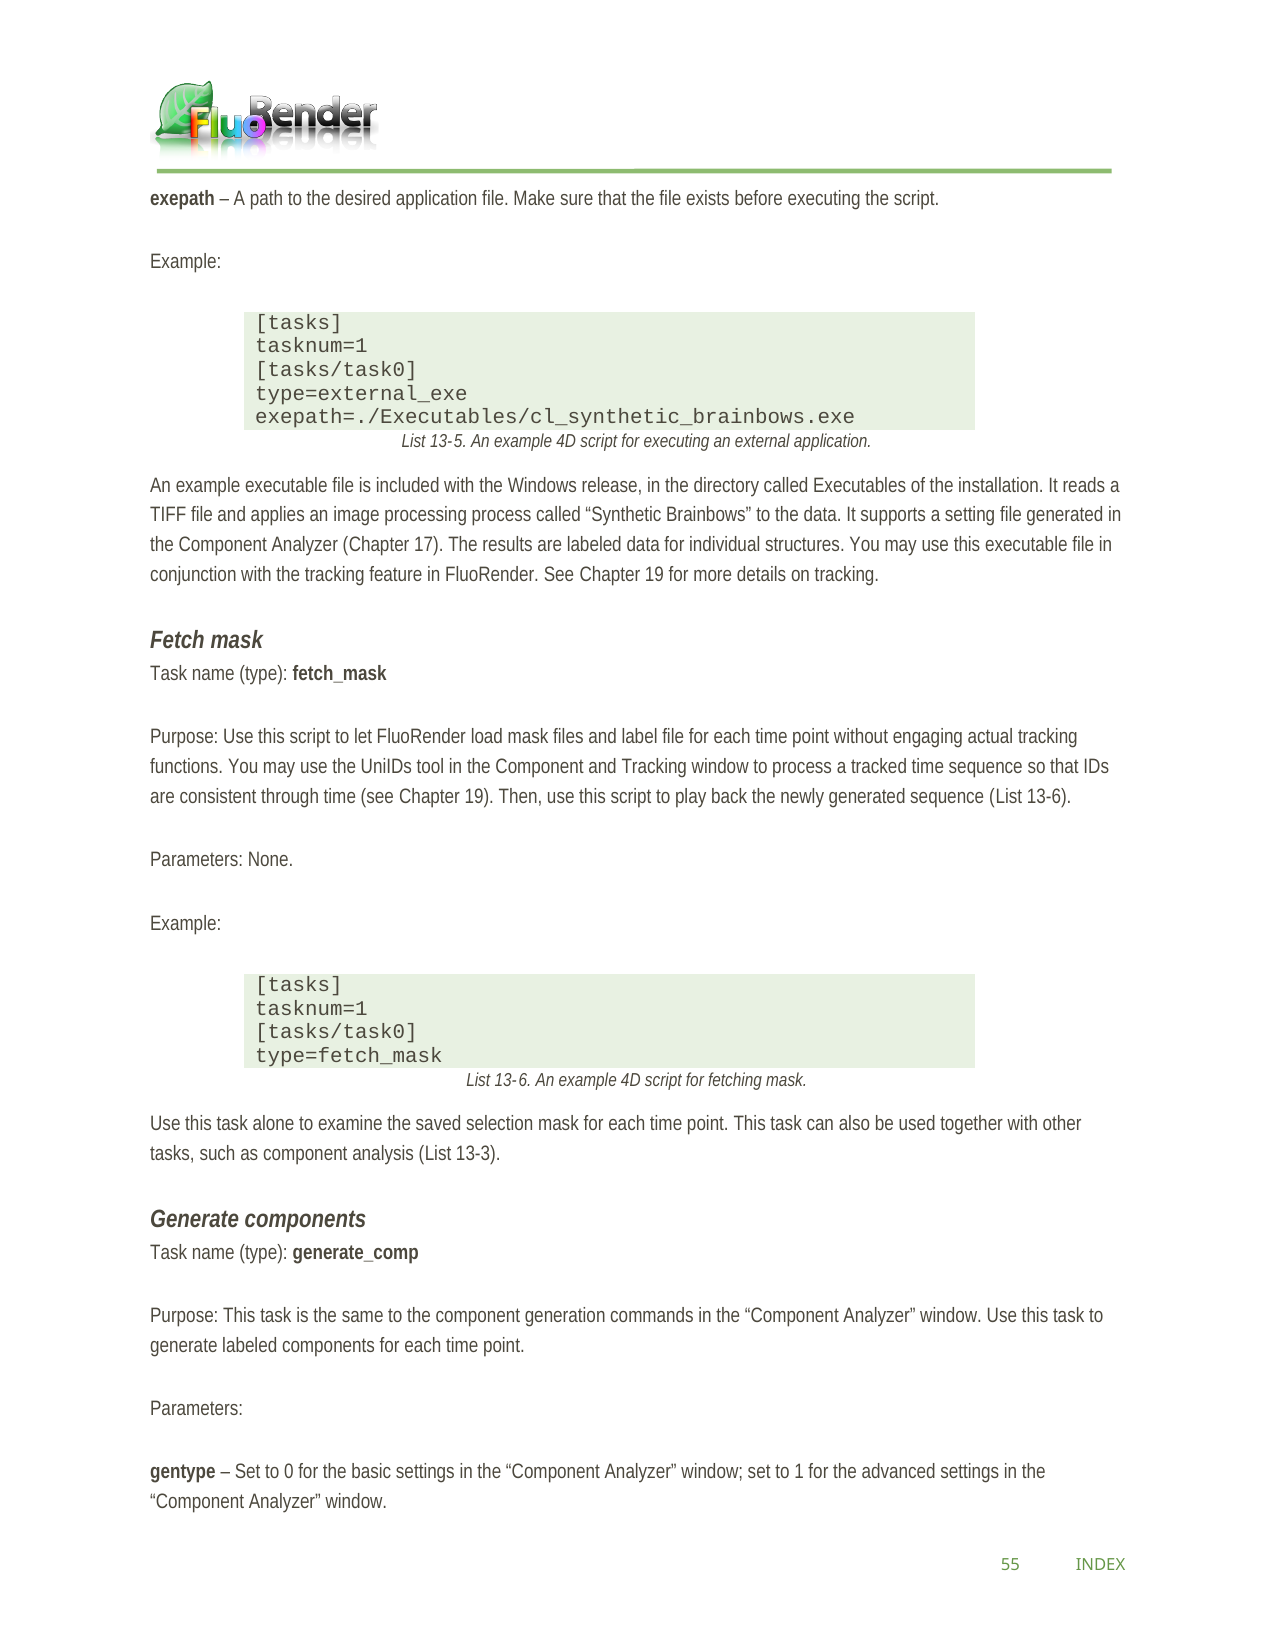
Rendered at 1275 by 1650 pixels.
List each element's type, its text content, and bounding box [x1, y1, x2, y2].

text An example executable file is included with the Windows release, in the directory called Executables of the installation. It reads a TIFF file and applies an image processing process called “Synthetic Brainbows” to the data. It supports a setting file generated in the Component Analyzer (Chapter 17). The results are labeled data for individual structures. You may use this executable file in conjunction with the tracking feature in FluoRender. See Chapter 19 for more details on tracking. [150, 472, 1125, 586]
text gentype – Set to 0 for the basic settings in the “Component Analyzer” window; set to 1 for the advanced settings in the “Component Analyzer” window. [150, 1459, 1125, 1513]
subtitle Fetch mask [150, 625, 1125, 654]
text Parameters: [150, 1396, 1125, 1420]
text Purpose: Use this script to let FluoRender load mask files and label file for each time point without engaging actual tracking functions. You may use the UniIDs tool in the Component and Tracking window to process a tracked time sequence so that IDs are consistent through time (see Chapter 19). Then, use this script to play back the newly generated sequence (List 13-6). [150, 724, 1125, 808]
text Task name (type): generate_comp [150, 1240, 1125, 1264]
table_header [tasks] tasknum=1 [tasks/task0] type=fetch_mask [244, 974, 975, 1068]
text Parameters: None. [150, 847, 1125, 871]
text Purpose: This task is the same to the component generation commands in the “Component Analyzer” window. Use this task to generate labeled components for each time point. [150, 1303, 1125, 1357]
text Task name (type): fetch_mask [150, 661, 1125, 685]
subtitle Generate components [150, 1204, 1125, 1233]
text Example: [150, 911, 1125, 934]
text Use this task alone to examine the saved selection mask for each time point. This task can also be used together with other tasks, such as component analysis (List 13-3). [150, 1111, 1125, 1165]
text Example: [150, 249, 1125, 273]
table_header [tasks] tasknum=1 [tasks/task0] type=external_exe exepath=./Executables/cl_synthetic_brainbows.exe [244, 312, 975, 430]
text exepath – A path to the desired application file. Make sure that the file exists before executing the script. [150, 185, 1125, 209]
picture [150, 75, 379, 162]
